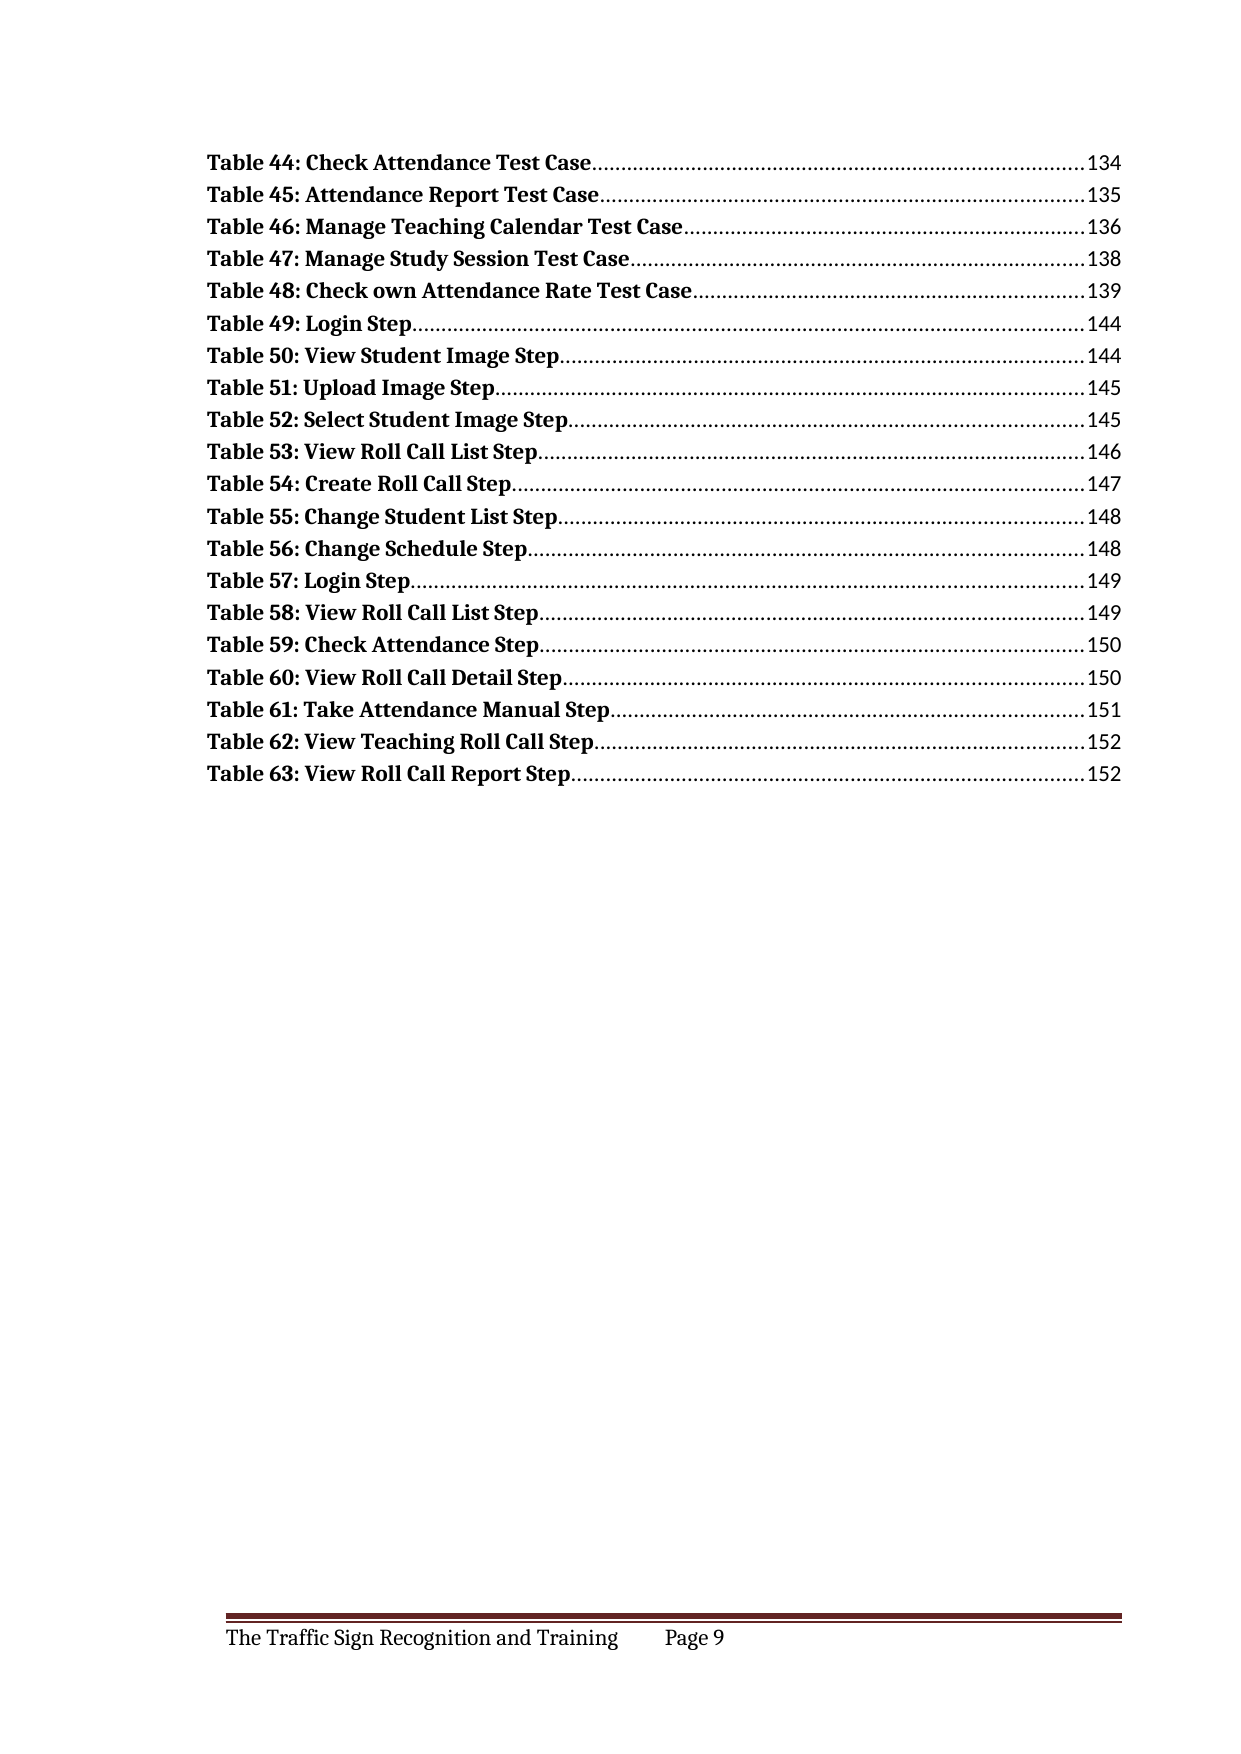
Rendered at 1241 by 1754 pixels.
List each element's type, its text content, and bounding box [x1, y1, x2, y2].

text Table 46: Manage Teaching Calendar Test Case 136 [207, 212, 1122, 240]
text Table 56: Change Schedule Step 148 [207, 534, 1122, 562]
text Table 53: View Roll Call List Step 146 [207, 437, 1122, 465]
text Table 48: Check own Attendance Rate Test Case 139 [207, 276, 1122, 304]
text Table 55: Change Student List Step 148 [207, 502, 1122, 530]
text Table 44: Check Attendance Test Case 134 [207, 148, 1122, 176]
text Table 50: View Student Image Step 144 [207, 341, 1122, 369]
text Table 47: Manage Study Session Test Case 138 [207, 244, 1122, 272]
text Table 59: Check Attendance Step 150 [207, 631, 1122, 658]
text Table 62: View Teaching Roll Call Step 152 [207, 727, 1122, 755]
text Table 60: View Roll Call Detail Step 150 [207, 663, 1122, 691]
text Table 61: Take Attendance Manual Step 151 [207, 695, 1122, 723]
text Table 45: Attendance Report Test Case 135 [207, 180, 1122, 208]
text Table 63: View Roll Call Report Step 152 [207, 759, 1122, 787]
text Table 49: Login Step 144 [207, 309, 1122, 337]
text Table 51: Upload Image Step 145 [207, 373, 1122, 401]
text Table 52: Select Student Image Step 145 [207, 405, 1122, 433]
text Table 57: Login Step 149 [207, 566, 1122, 594]
text Table 58: View Roll Call List Step 149 [207, 598, 1122, 626]
text Table 54: Create Roll Call Step 147 [207, 469, 1122, 498]
